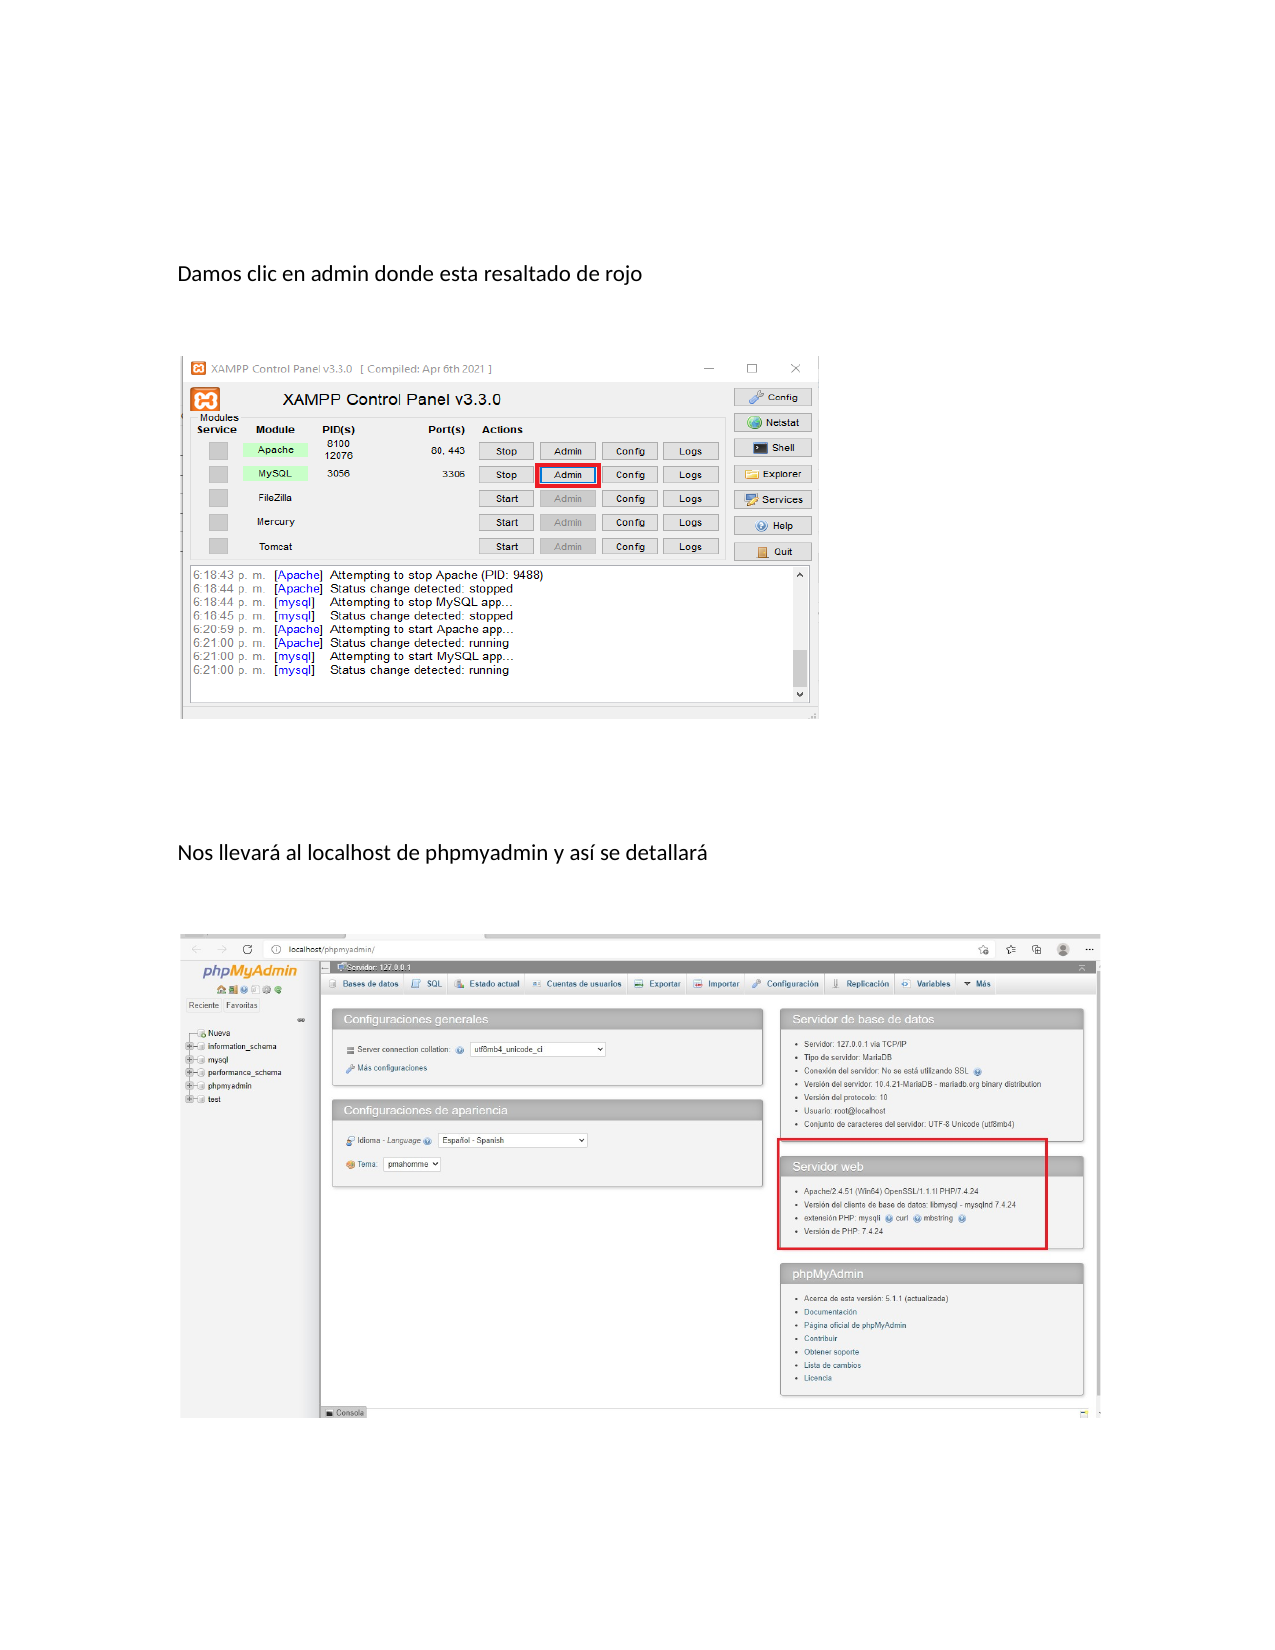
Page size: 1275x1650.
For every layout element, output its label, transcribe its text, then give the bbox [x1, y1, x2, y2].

text Nos llevará al localhost de phpmyadmin y así se detallará [177, 838, 1225, 866]
picture [180, 356, 819, 719]
text Damos clic en admin donde esta resaltado de rojo [177, 259, 1225, 288]
picture [180, 934, 1101, 1418]
